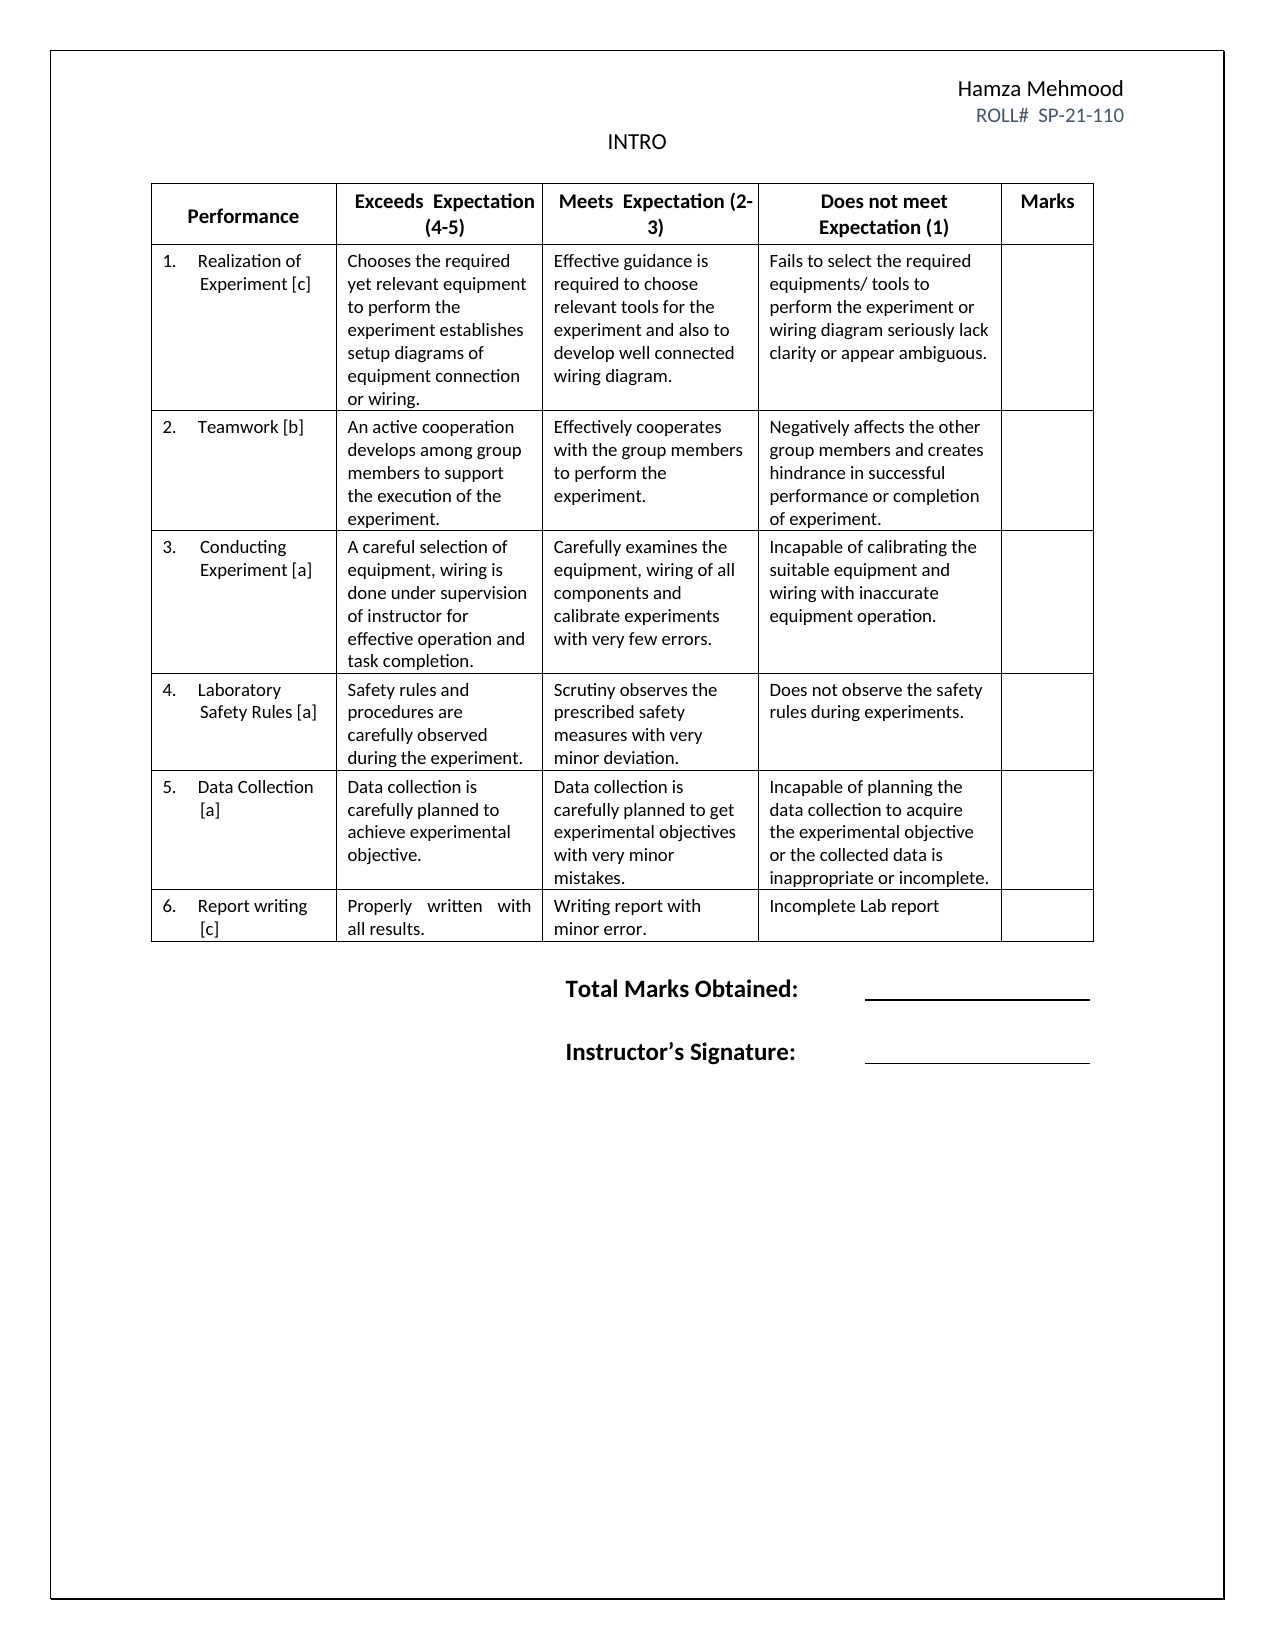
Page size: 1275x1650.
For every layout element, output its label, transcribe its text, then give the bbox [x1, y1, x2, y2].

table_cell Properly written with all results. [337, 890, 542, 941]
table_header Exceeds Expectation (4-5) [337, 184, 542, 244]
table_cell [1002, 674, 1093, 769]
table_cell Effectively cooperates with the group members to perform the experiment. [543, 411, 758, 530]
text Total Marks Obtained: [150, 973, 1124, 1004]
table_cell Scrutiny observes the prescribed safety measures with very minor deviation. [543, 674, 758, 769]
table_cell Data collection is carefully planned to achieve experimental objective. [337, 771, 542, 889]
table_cell Incapable of planning the data collection to acquire the experimental objective or the collected data is inappropriate or incomplete. [759, 771, 1001, 889]
table_cell A careful selection of equipment, wiring is done under supervision of instructor for effective operation and task completion. [337, 531, 542, 672]
table_cell 3. Conducting Experiment [a] [152, 531, 336, 672]
table_cell 1. Realization of Experiment [c] [152, 245, 336, 410]
table_cell [1002, 411, 1093, 530]
table_cell Chooses the required yet relevant equipment to perform the experiment establishes setup diagrams of equipment connection or wiring. [337, 245, 542, 410]
table_cell Effective guidance is required to choose relevant tools for the experiment and also to develop well connected wiring diagram. [543, 245, 758, 410]
table_cell An active cooperation develops among group members to support the execution of the experiment. [337, 411, 542, 530]
table_cell Safety rules and procedures are carefully observed during the experiment. [337, 674, 542, 769]
table_cell [1002, 890, 1093, 941]
table_cell 2. Teamwork [b] [152, 411, 336, 530]
table_cell 6. Report writing [c] [152, 890, 336, 941]
table_header Does not meet Expectation (1) [759, 184, 1001, 244]
table_header Marks [1002, 184, 1093, 244]
table_cell 4. Laboratory Safety Rules [a] [152, 674, 336, 769]
table_cell Fails to select the required equipments/ tools to perform the experiment or wiring diagram seriously lack clarity or appear ambiguous. [759, 245, 1001, 410]
table_cell 5. Data Collection [a] [152, 771, 336, 889]
table_header Performance [152, 184, 336, 244]
table_header Meets Expectation (2-3) [543, 184, 758, 244]
table_cell [1002, 245, 1093, 410]
text Instructor’s Signature: [150, 1036, 1124, 1067]
table_cell Data collection is carefully planned to get experimental objectives with very minor mistakes. [543, 771, 758, 889]
table_cell Negatively affects the other group members and creates hindrance in successful performance or completion of experiment. [759, 411, 1001, 530]
table_cell Incapable of calibrating the suitable equipment and wiring with inaccurate equipment operation. [759, 531, 1001, 672]
table_cell Carefully examines the equipment, wiring of all components and calibrate experiments with very few errors. [543, 531, 758, 672]
table_cell Incomplete Lab report [759, 890, 1001, 941]
table_cell [1002, 531, 1093, 672]
table_cell Writing report with minor error. [543, 890, 758, 941]
table_cell [1002, 771, 1093, 889]
table_cell Does not observe the safety rules during experiments. [759, 674, 1001, 769]
